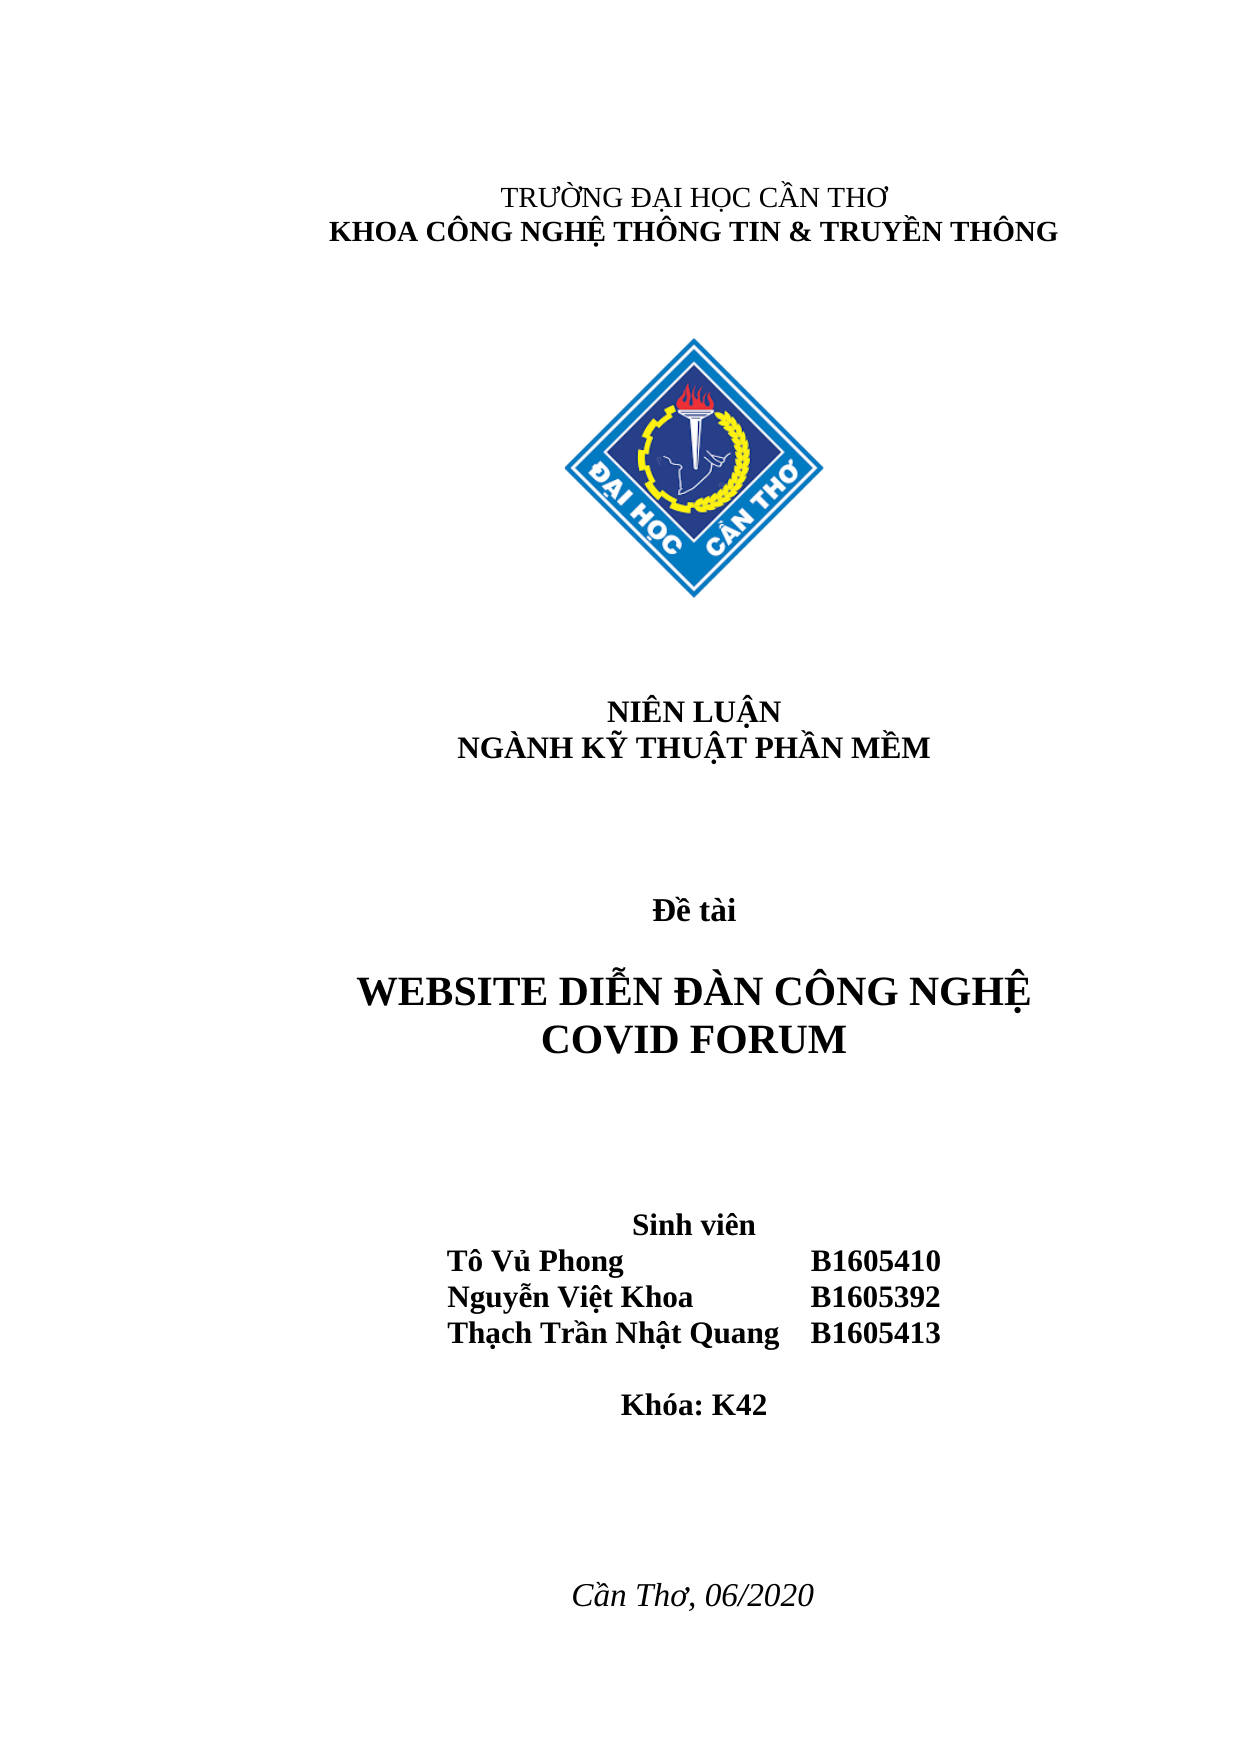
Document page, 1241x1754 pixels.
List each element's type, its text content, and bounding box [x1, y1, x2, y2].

text WEBSITE DIỄN ĐÀN CÔNG NGHỆ [266, 967, 1122, 1014]
text Tô Vủ Phong B1605410 [266, 1242, 1122, 1278]
text Đề tài [266, 890, 1122, 928]
text COVID FORUM [266, 1014, 1122, 1062]
text TRƯỜNG ĐẠI HỌC CẦN THƠ [266, 180, 1122, 214]
text NGÀNH KỸ THUẬT PHẦN MỀM [266, 729, 1122, 765]
text Khóa: K42 [266, 1386, 1122, 1422]
text Thạch Trần Nhật Quang B1605413 [266, 1314, 1122, 1350]
text Nguyễn Việt Khoa B1605392 [266, 1278, 1122, 1314]
picture [564, 338, 824, 598]
text Cần Thơ, 06/2020 [266, 1575, 1122, 1613]
text NIÊN LUẬN [266, 693, 1122, 729]
text Sinh viên [266, 1206, 1122, 1242]
text KHOA CÔNG NGHỆ THÔNG TIN & TRUYỀN THÔNG [266, 214, 1122, 247]
